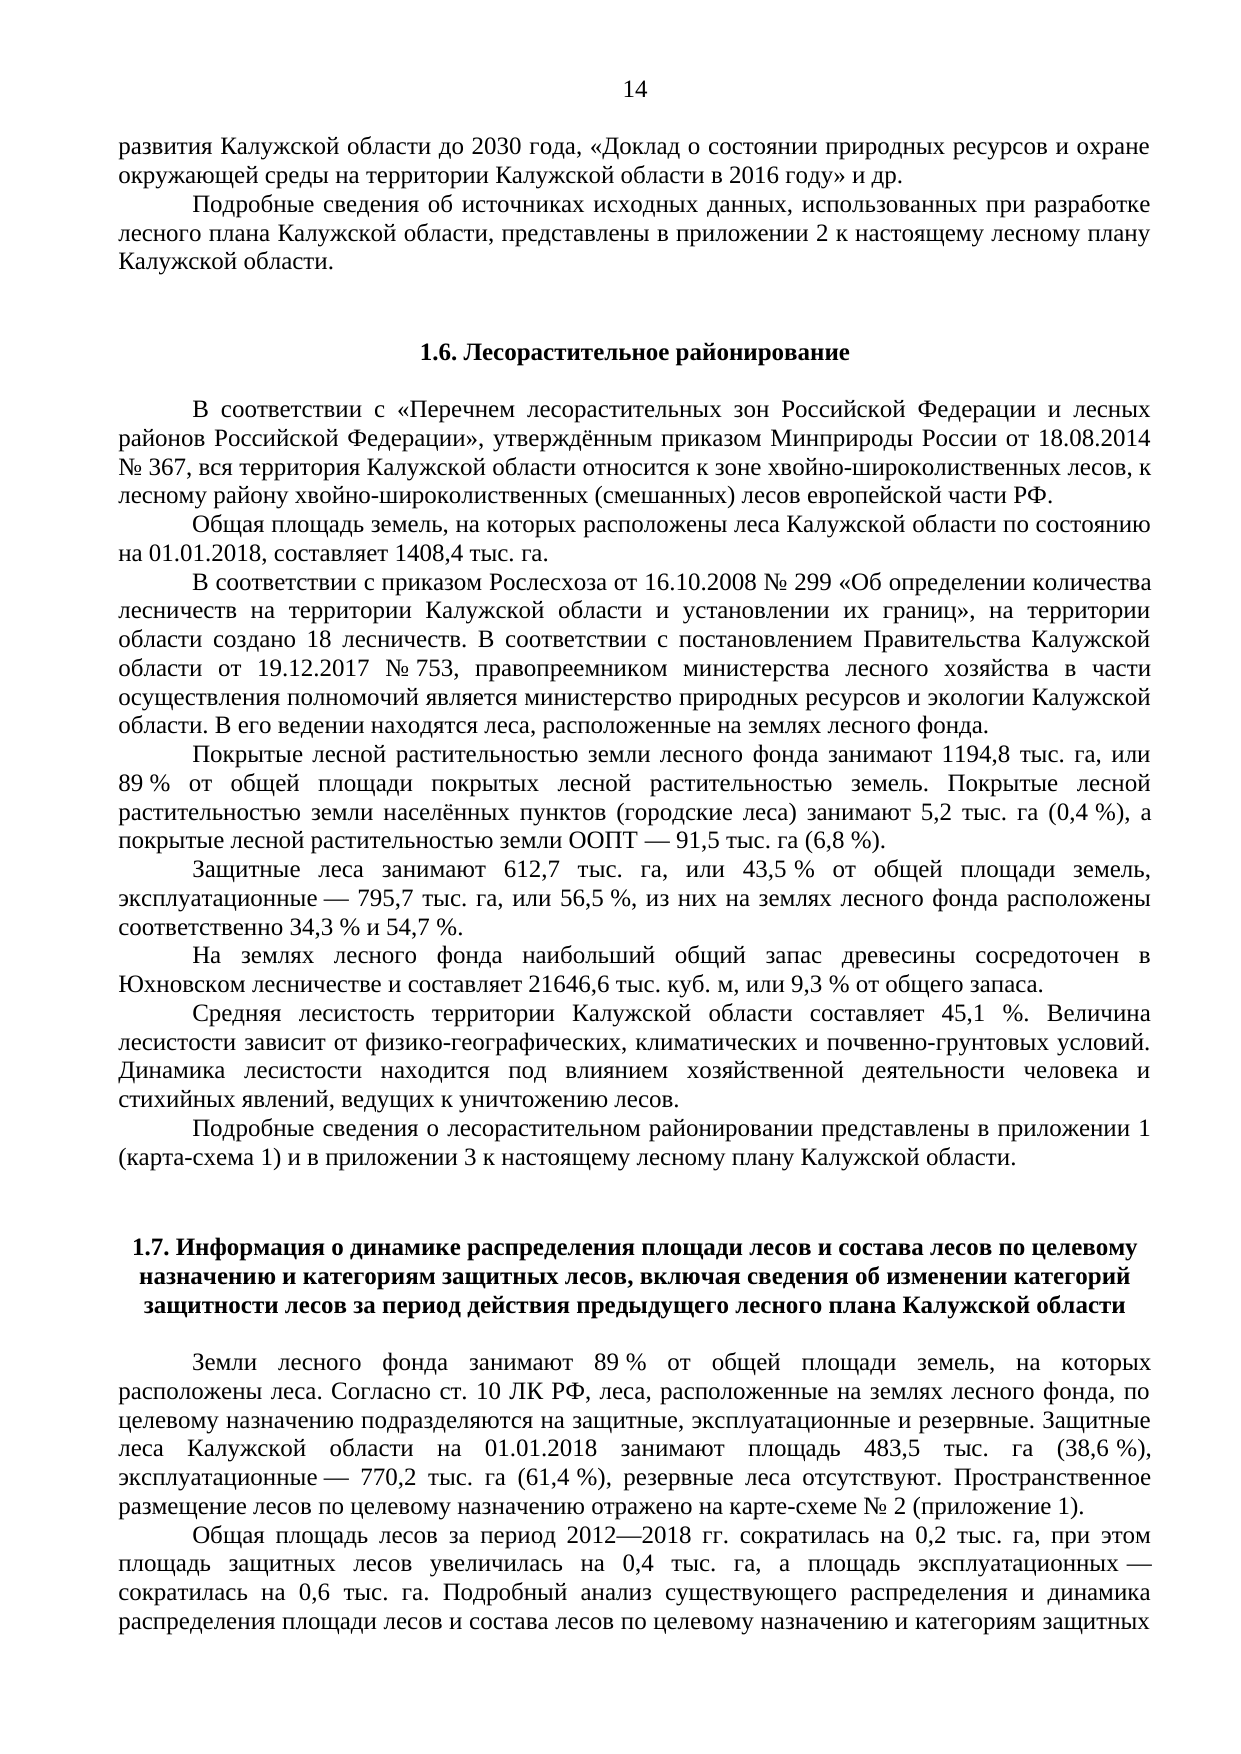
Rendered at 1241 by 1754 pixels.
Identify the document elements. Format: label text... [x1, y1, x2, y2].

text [118, 1520, 1152, 1635]
text Подробные сведения об источниках исходных данных, использованных при разработке лесного плана Калужской области, представлены в приложении 2 к настоящему лесному плану Калужской области. [118, 189, 1152, 275]
text Общая площадь земель, на которых расположены леса Калужской области по состоянию на 01.01.2018, составляет 1408,4 тыс. га. [118, 509, 1152, 567]
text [118, 131, 1152, 189]
subtitle 1.6. Лесорастительное районирование [118, 337, 1152, 366]
subtitle 1.7. Информация о динамике распределения площади лесов и состава лесов по целевому назначению и категориям защитных лесов, включая сведения об изменении категорий защитности лесов за период действия предыдущего лесного плана Калужской области [118, 1232, 1152, 1318]
text Подробные сведения о лесорастительном районировании представлены в приложении 1 (карта-схема 1) и в приложении 3 к настоящему лесному плану Калужской области. [118, 1113, 1152, 1171]
text Покрытые лесной растительностью земли лесного фонда занимают 1194,8 тыс. га, или 89 % от общей площади покрытых лесной растительностью земель. Покрытые лесной растительностью земли населённых пунктов (городские леса) занимают 5,2 тыс. га (0,4 %), а покрытые лесной растительностью земли ООПТ — 91,5 тыс. га (6,8 %). [118, 739, 1152, 854]
text В соответствии с «Перечнем лесорастительных зон Российской Федерации и лесных районов Российской Федерации», утверждённым приказом Минприроды России от 18.08.2014 № 367, вся территория Калужской области относится к зоне хвойно-широколиственных лесов, к лесному району хвойно-широколиственных (смешанных) лесов европейской части РФ. [118, 394, 1152, 509]
text Земли лесного фонда занимают 89 % от общей площади земель, на которых расположены леса. Согласно ст. 10 ЛК РФ, леса, расположенные на землях лесного фонда, по целевому назначению подразделяются на защитные, эксплуатационные и резервные. Защитные леса Калужской области на 01.01.2018 занимают площадь 483,5 тыс. га (38,6 %), эксплуатационные — 770,2 тыс. га (61,4 %), резервные леса отсутствуют. Пространственное размещение лесов по целевому назначению отражено на карте-схеме № 2 (приложение 1). [118, 1347, 1152, 1520]
text Защитные леса занимают 612,7 тыс. га, или 43,5 % от общей площади земель, эксплуатационные — 795,7 тыс. га, или 56,5 %, из них на землях лесного фонда расположены соответственно 34,3 % и 54,7 %. [118, 854, 1152, 941]
text Средняя лесистость территории Калужской области составляет 45,1 %. Величина лесистости зависит от физико-географических, климатических и почвенно-грунтовых условий. Динамика лесистости находится под влиянием хозяйственной деятельности человека и стихийных явлений, ведущих к уничтожению лесов. [118, 998, 1152, 1113]
text В соответствии с приказом Рослесхоза от 16.10.2008 № 299 «Об определении количества лесничеств на территории Калужской области и установлении их границ», на территории области создано 18 лесничеств. В соответствии с постановлением Правительства Калужской области от 19.12.2017 № 753, правопреемником министерства лесного хозяйства в части осуществления полномочий является министерство природных ресурсов и экологии Калужской области. В его ведении находятся леса, расположенные на землях лесного фонда. [118, 567, 1152, 739]
text На землях лесного фонда наибольший общий запас древесины сосредоточен в Юхновском лесничестве и составляет 21646,6 тыс. куб. м, или 9,3 % от общего запаса. [118, 941, 1152, 998]
